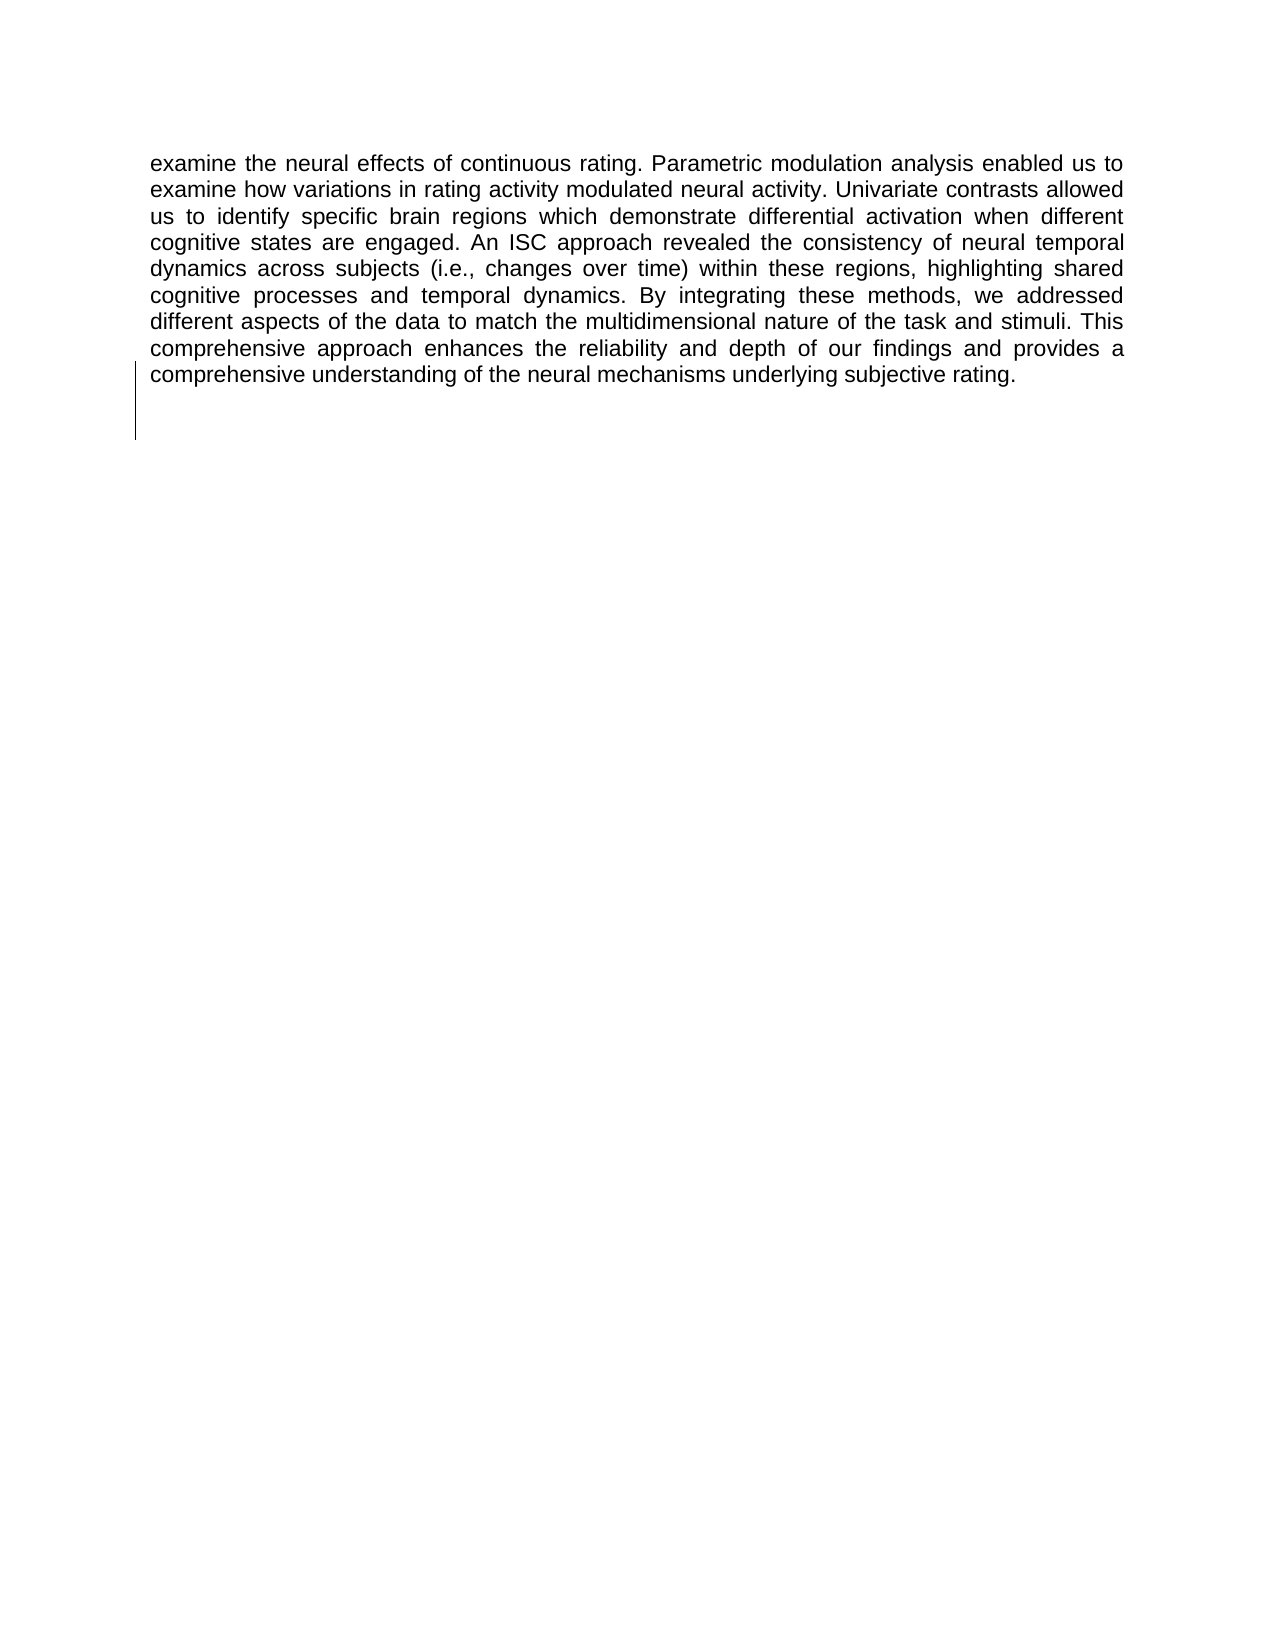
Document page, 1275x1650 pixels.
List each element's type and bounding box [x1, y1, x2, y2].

text [150, 150, 1125, 387]
